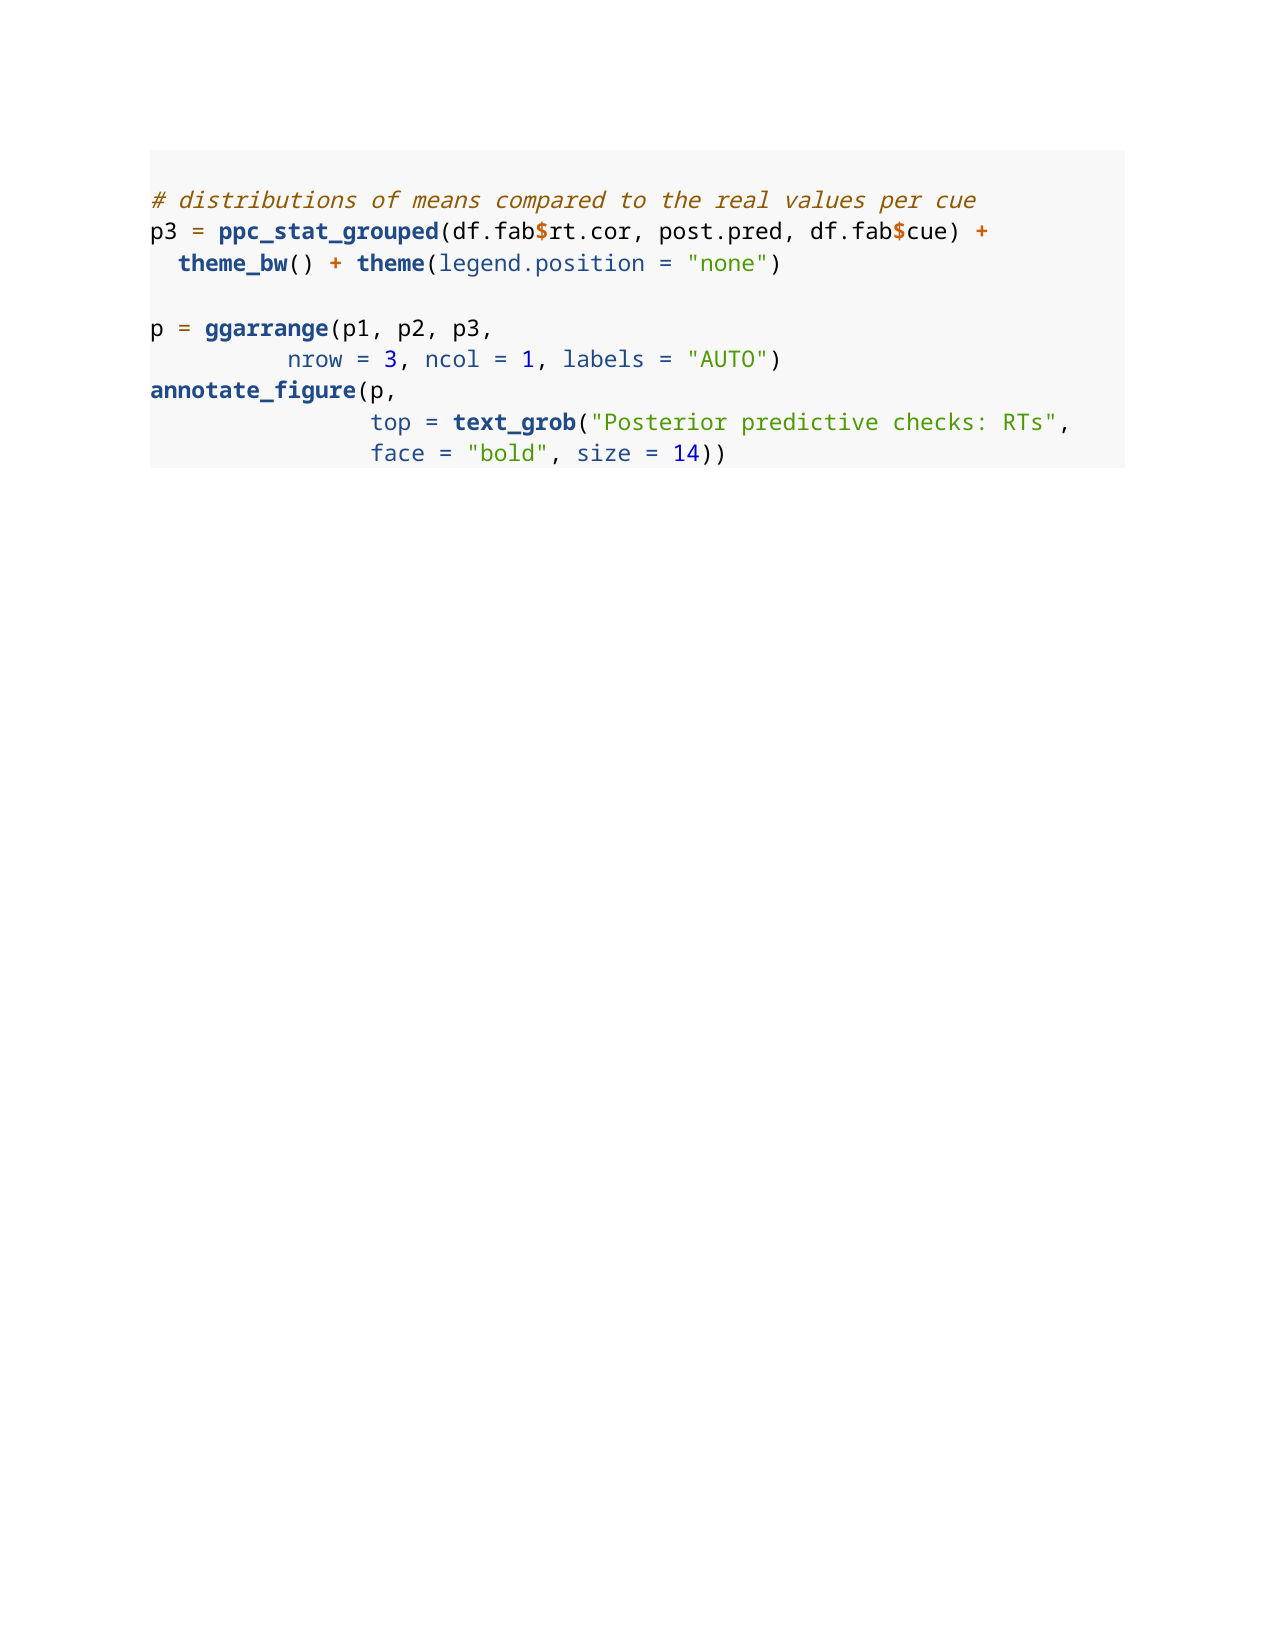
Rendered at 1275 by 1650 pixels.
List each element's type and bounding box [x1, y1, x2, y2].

text [150, 150, 1125, 468]
